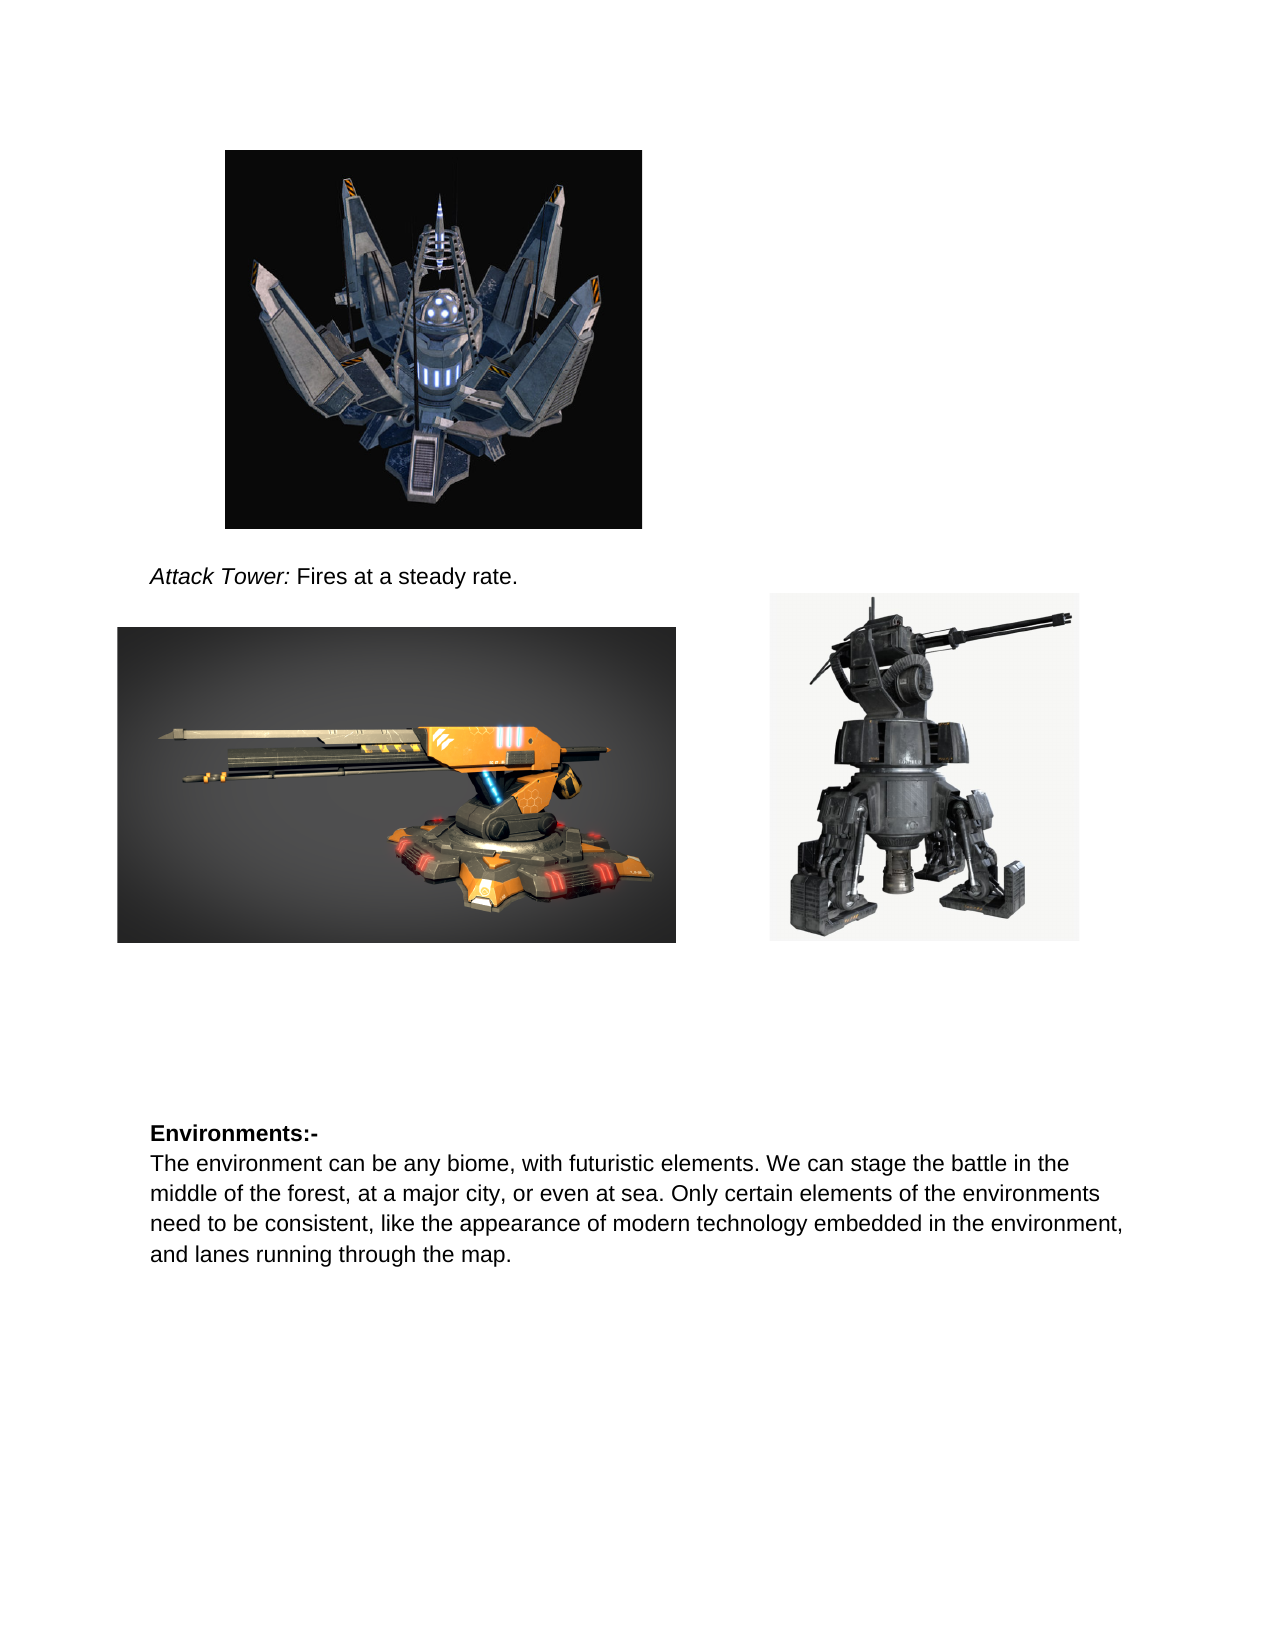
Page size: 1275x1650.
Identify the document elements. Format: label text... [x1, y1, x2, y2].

picture [117, 627, 676, 943]
picture [225, 150, 643, 529]
text Attack Tower: Fires at a steady rate. [150, 563, 1125, 589]
picture [769, 593, 1080, 941]
text Environments:- [150, 1120, 1125, 1146]
text The environment can be any biome, with futuristic elements. We can stage the battle in the middle of the forest, at a major city, or even at sea. Only certain elements of the environments need to be consistent, like the appearance of modern technology embedded in the environment, and lanes running through the map. [150, 1150, 1125, 1267]
